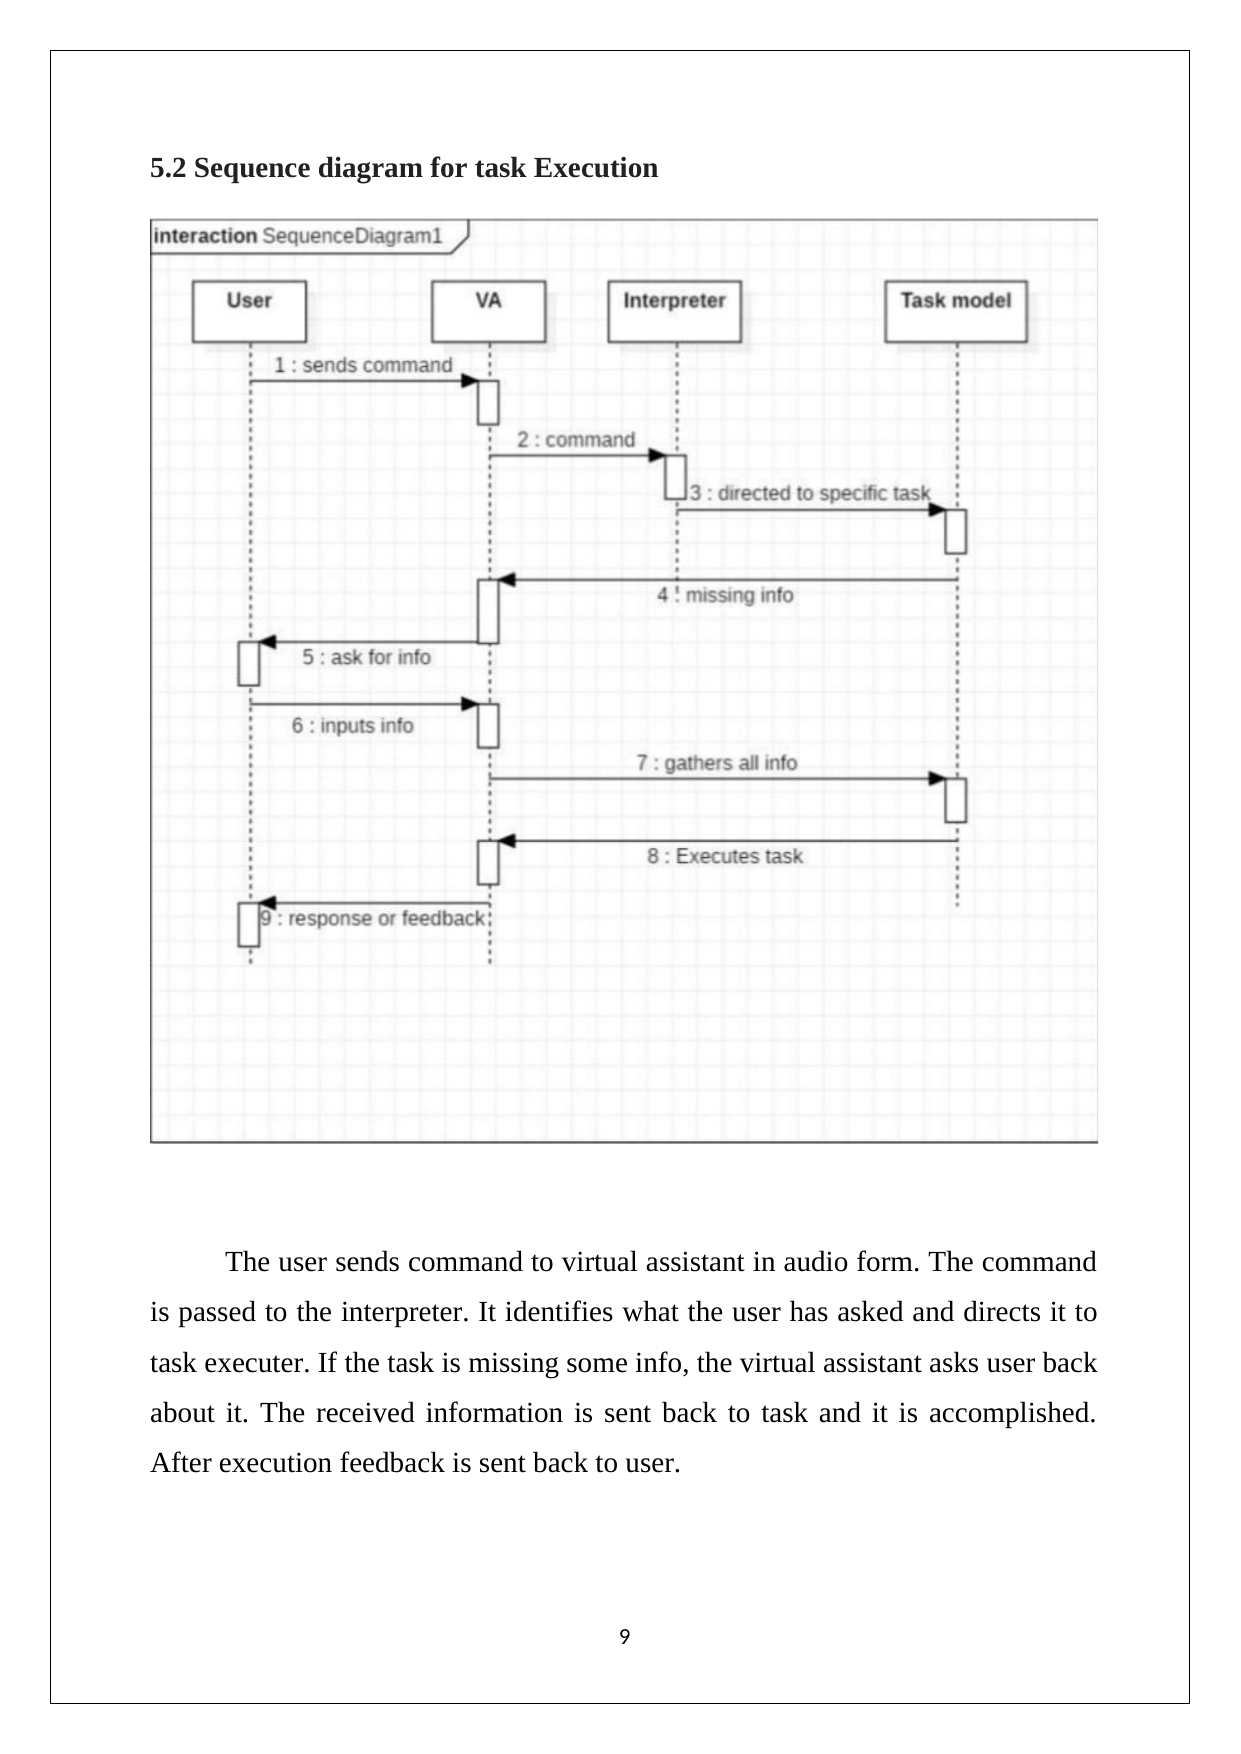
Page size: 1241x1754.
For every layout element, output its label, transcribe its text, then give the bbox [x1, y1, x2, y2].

text 5.2 Sequence diagram for task Execution [150, 150, 1098, 184]
text The user sends command to virtual assistant in audio form. The command is passed to the interpreter. It identifies what the user has asked and directs it to task executer. If the task is missing some info, the virtual assistant asks user back about it. The received information is sent back to task and it is accomplished. After execution feedback is sent back to user. [150, 1244, 1098, 1479]
picture [150, 217, 1099, 1144]
